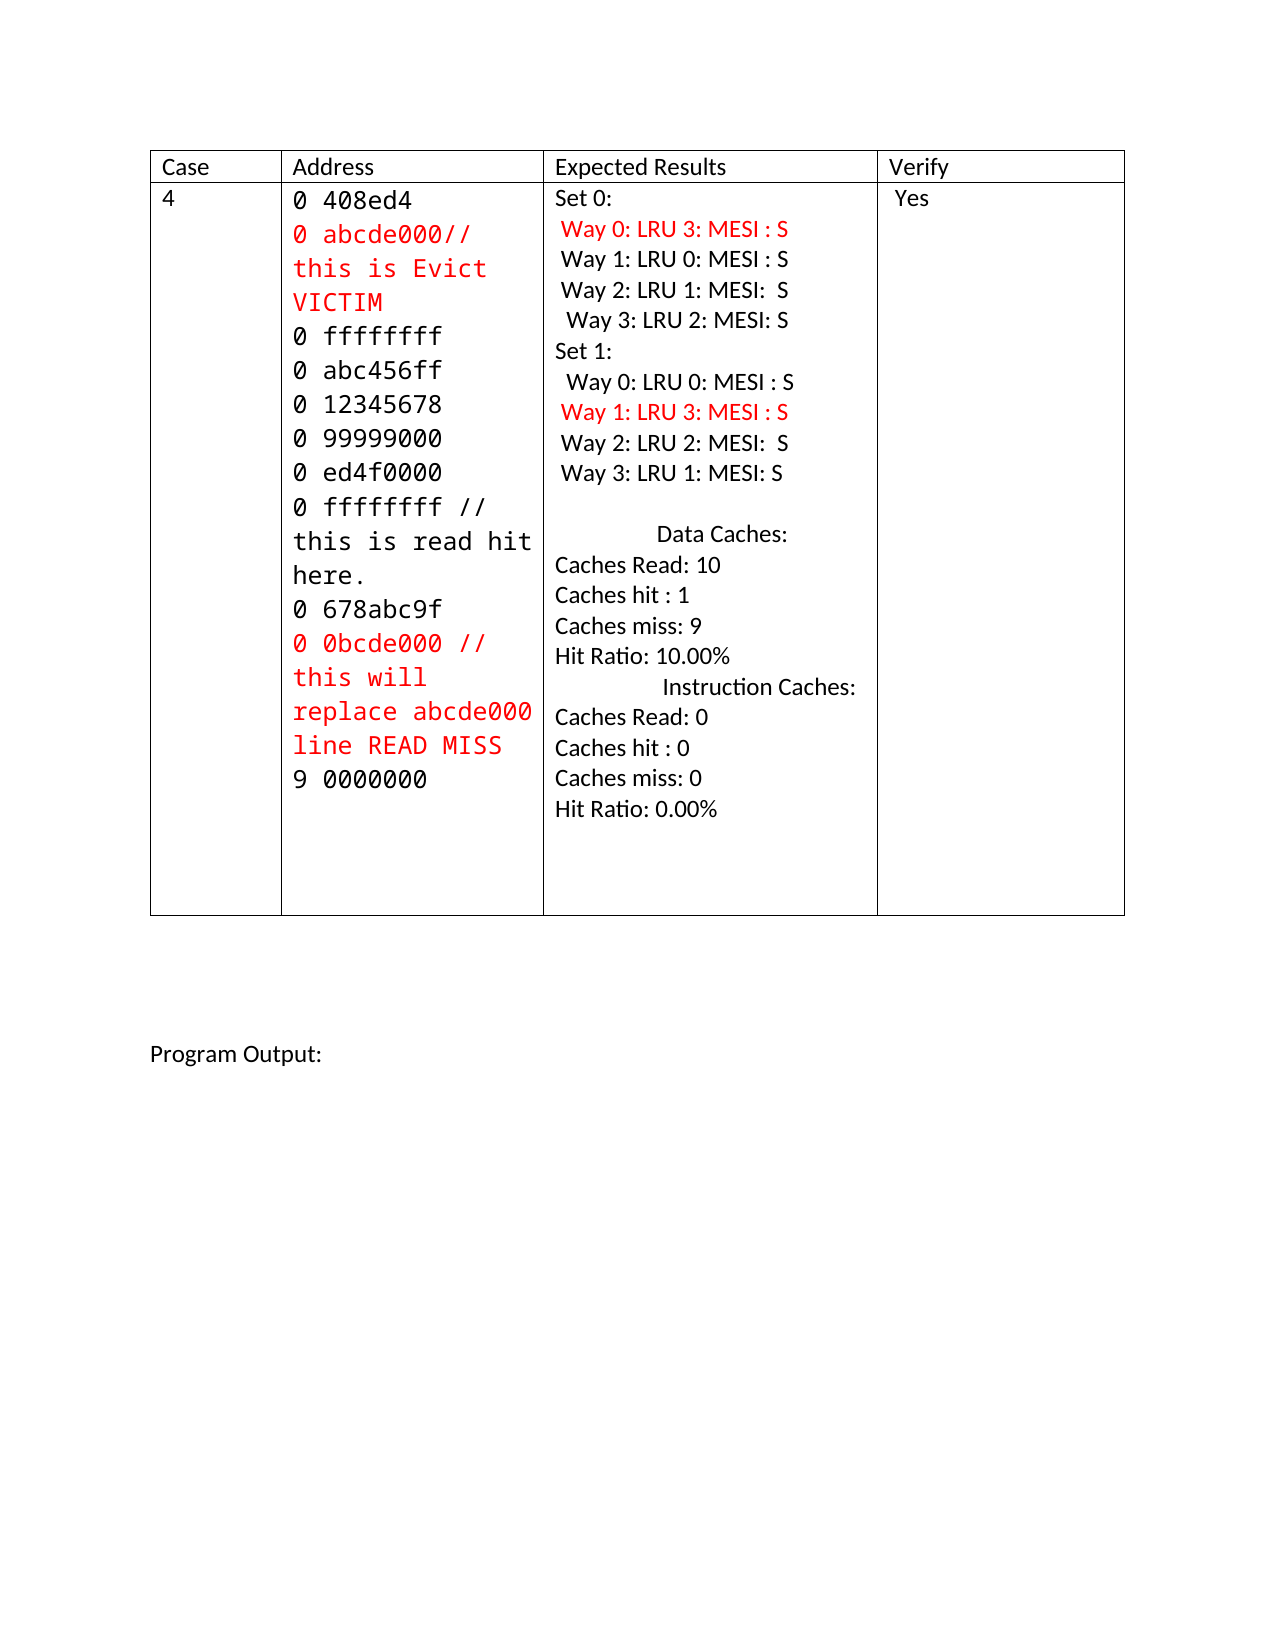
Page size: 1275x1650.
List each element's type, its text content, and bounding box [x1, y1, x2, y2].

table_header Case [151, 151, 281, 182]
table_cell 4 [151, 183, 281, 915]
table_header Address [282, 151, 543, 182]
table_header Expected Results [544, 151, 877, 182]
table_cell 0 408ed4 0 abcde000// this is Evict VICTIM 0 ffffffff 0 abc456ff 0 12345678 0 99999000 0 ed4f0000 0 ffffffff // this is read hit here. 0 678abc9f 0 0bcde000 // this will replace abcde000 line READ MISS 9 0000000 [282, 183, 543, 915]
text Program Output: [150, 1038, 1125, 1069]
table_cell Yes [878, 183, 1124, 915]
table_header Verify [878, 151, 1124, 182]
table_cell Set 0: Way 0: LRU 3: MESI : S Way 1: LRU 0: MESI : S Way 2: LRU 1: MESI: S Way 3: LRU 2: MESI: S Set 1: Way 0: LRU 0: MESI : S Way 1: LRU 3: MESI : S Way 2: LRU 2: MESI: S Way 3: LRU 1: MESI: S Data Caches: Caches Read: 10 Caches hit : 1 Caches miss: 9 Hit Ratio: 10.00% Instruction Caches: Caches Read: 0 Caches hit : 0 Caches miss: 0 Hit Ratio: 0.00% [544, 183, 877, 915]
